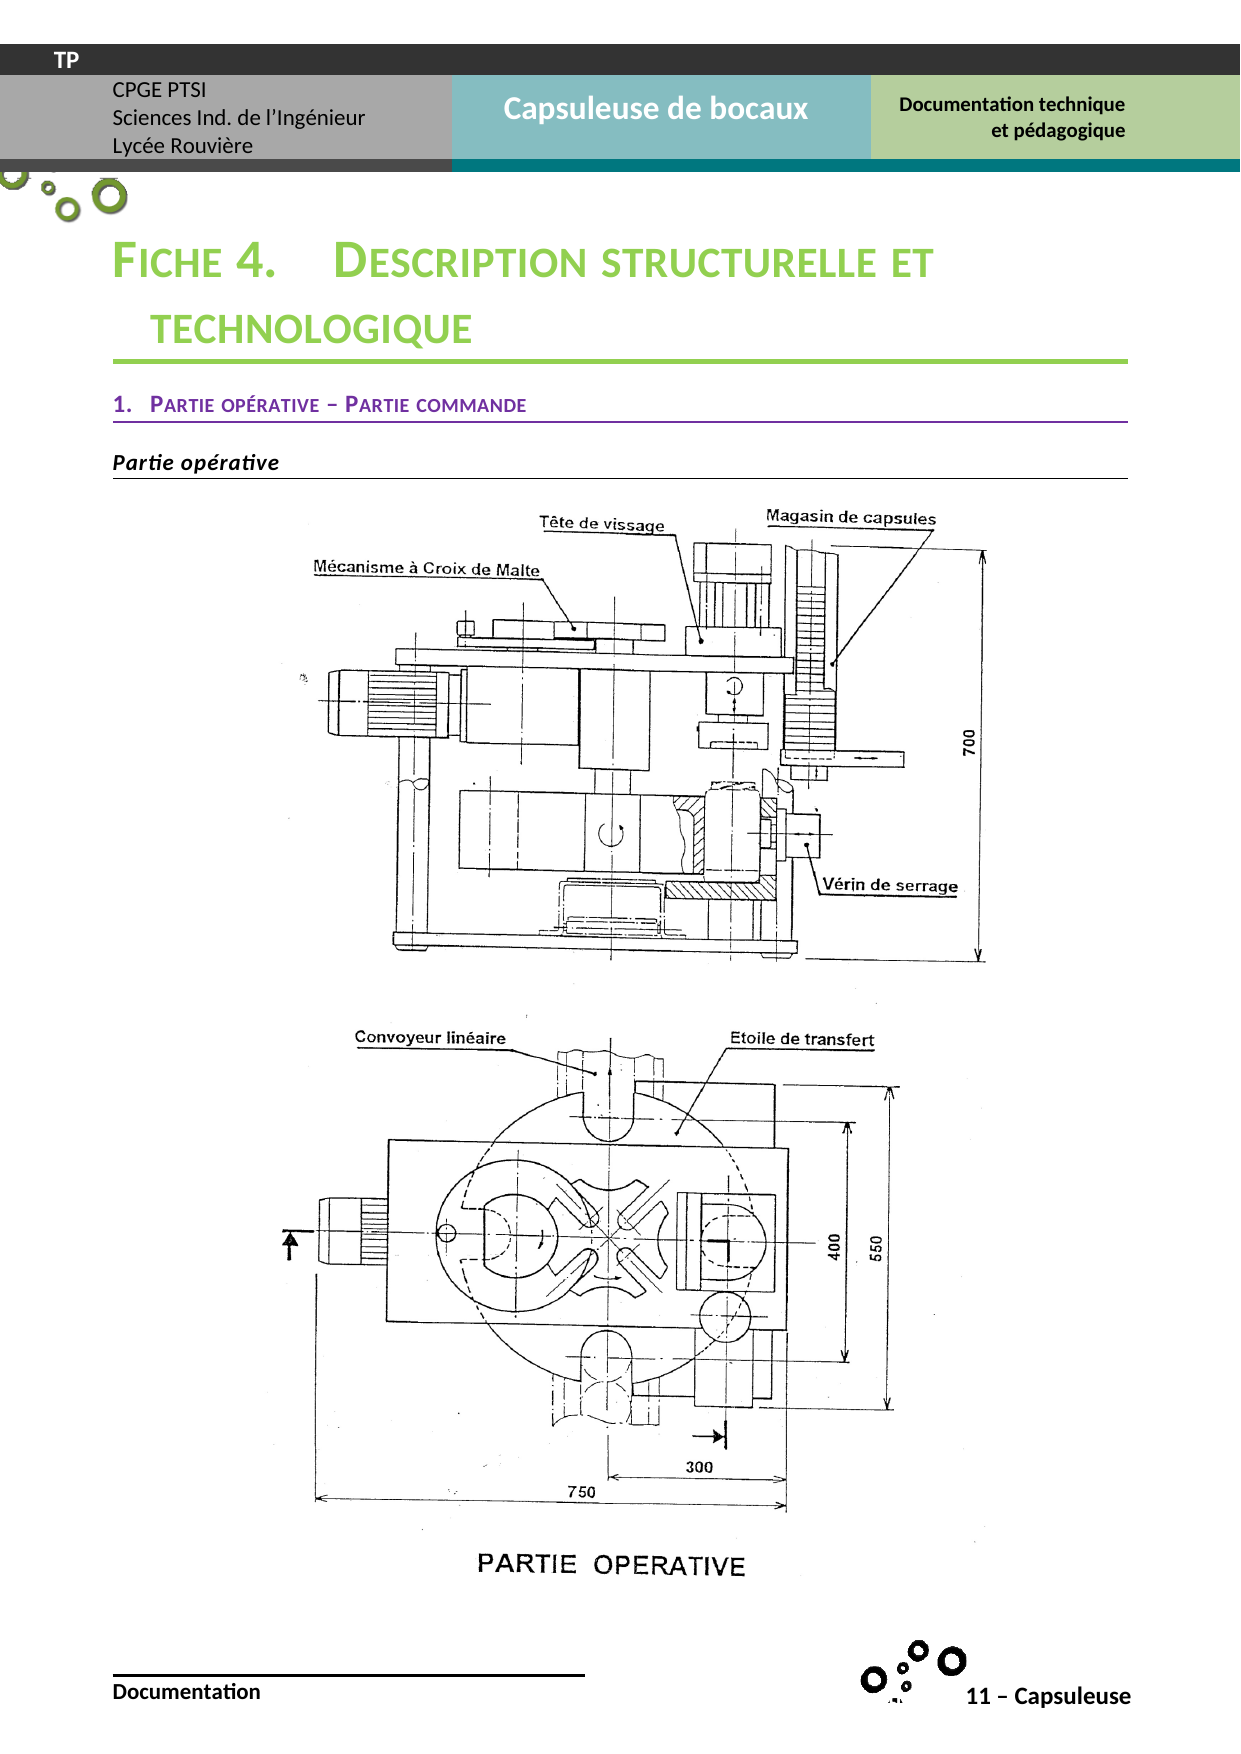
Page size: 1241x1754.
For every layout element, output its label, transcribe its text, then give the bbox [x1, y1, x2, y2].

picture [253, 507, 987, 1579]
subtitle Description structurelle et technologique [112, 224, 1128, 364]
picture [0, 172, 128, 224]
subtitle Partie opérative [112, 448, 1128, 479]
picture [860, 1640, 967, 1703]
subtitle Partie opérative – Partie commande [112, 389, 1128, 423]
